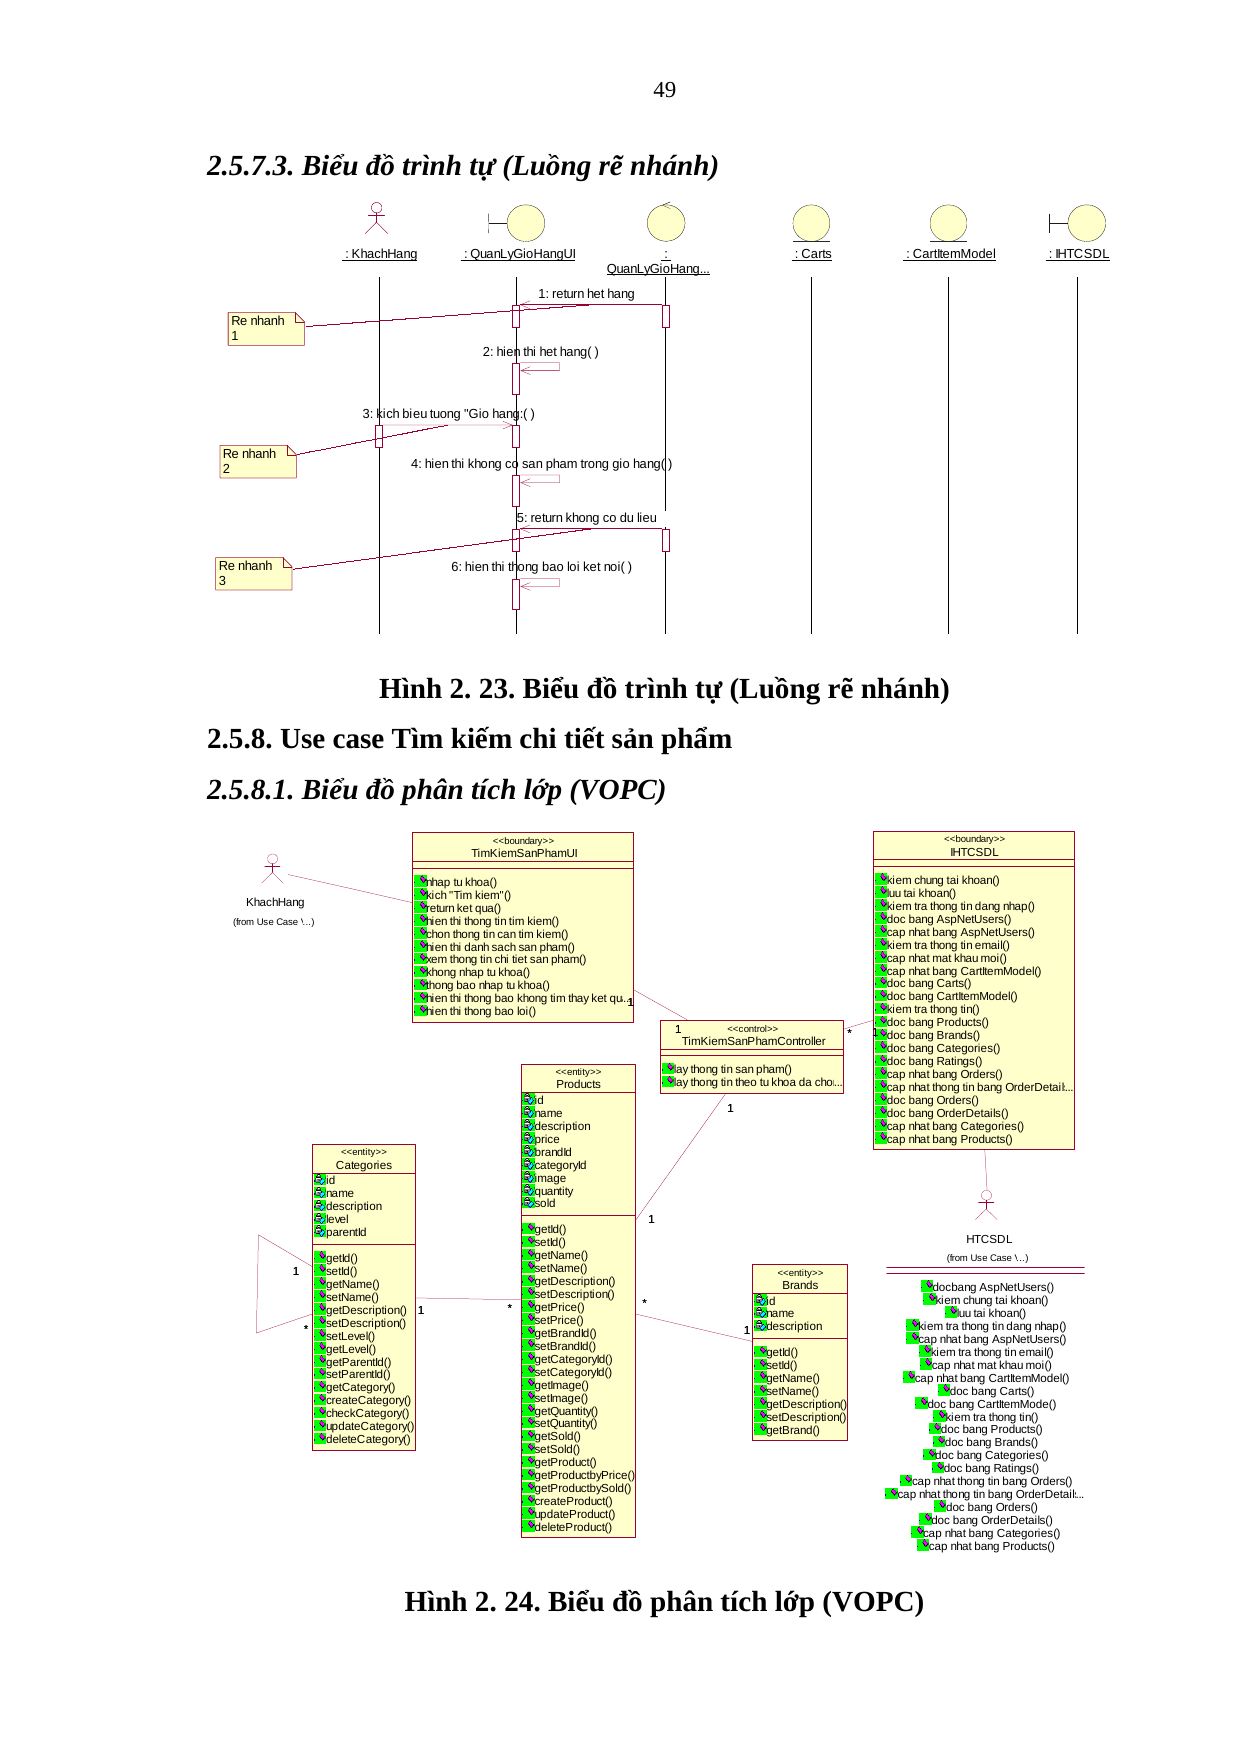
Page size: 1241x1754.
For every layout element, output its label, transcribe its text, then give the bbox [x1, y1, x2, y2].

list Biểu đồ trình tự (Luồng rẽ nhánh) [207, 148, 1122, 181]
list Use case Tìm kiếm chi tiết sản phẩm [207, 721, 1122, 755]
list Biểu đồ phân tích lớp (VOPC) [207, 772, 1122, 805]
